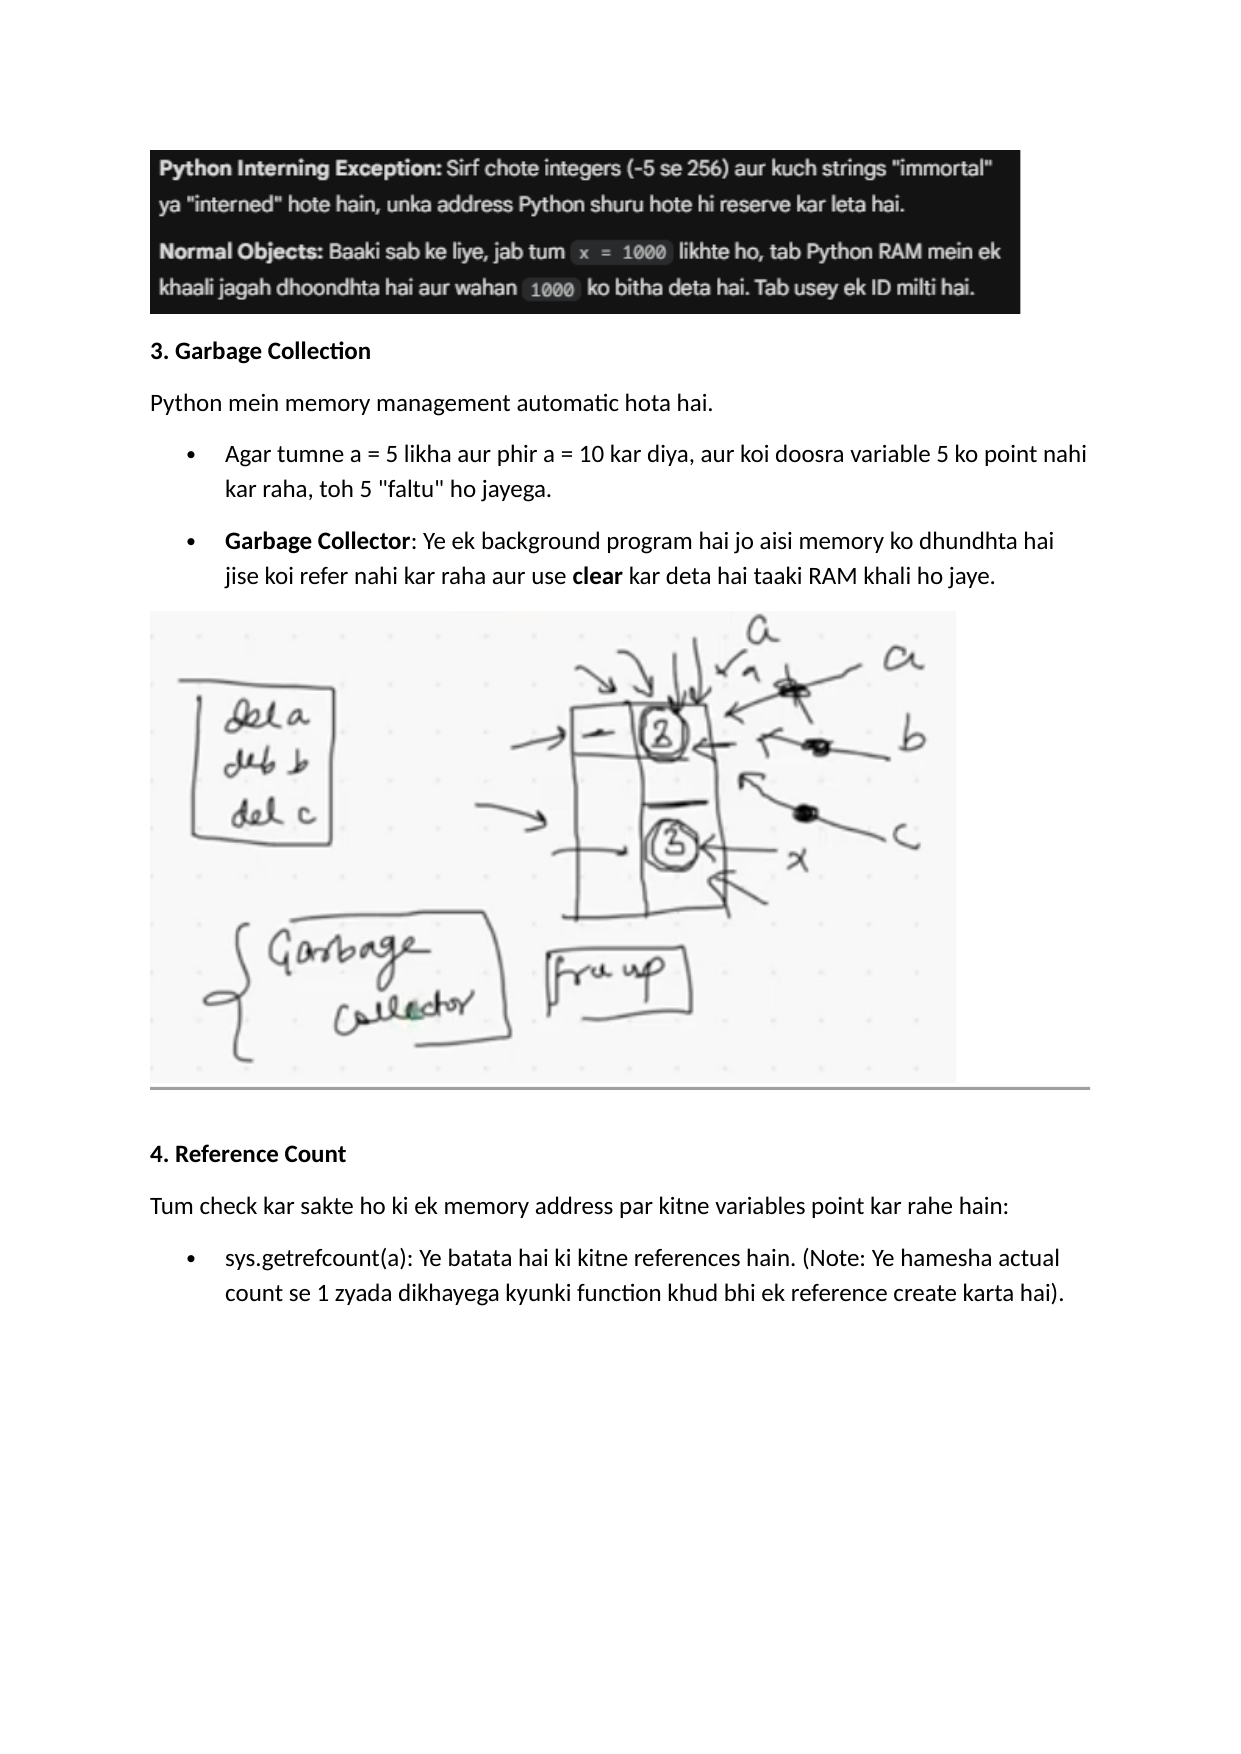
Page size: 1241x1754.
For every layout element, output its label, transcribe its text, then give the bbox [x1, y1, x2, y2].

list sys.getrefcount(a): Ye batata hai ki kitne references hain. (Note: Ye hamesha actual count se 1 zyada dikhayega kyunki function khud bhi ek reference create karta hai). [187, 1242, 1090, 1307]
text Tum check kar sakte ho ki ek memory address par kitne variables point kar rahe hain: [150, 1190, 1090, 1221]
text 3. Garbage Collection [150, 335, 1090, 366]
list Agar tumne a = 5 likha aur phir a = 10 kar diya, aur koi doosra variable 5 ko point nahi kar raha, toh 5 "faltu" ho jayega. [187, 438, 1090, 504]
text Python mein memory management automatic hota hai. [150, 387, 1090, 417]
picture [150, 611, 957, 1083]
text 4. Reference Count [150, 1138, 1090, 1169]
picture [150, 150, 1021, 314]
list Garbage Collector: Ye ek background program hai jo aisi memory ko dhundhta hai jise koi refer nahi kar raha aur use clear kar deta hai taaki RAM khali ho jaye. [187, 525, 1090, 591]
